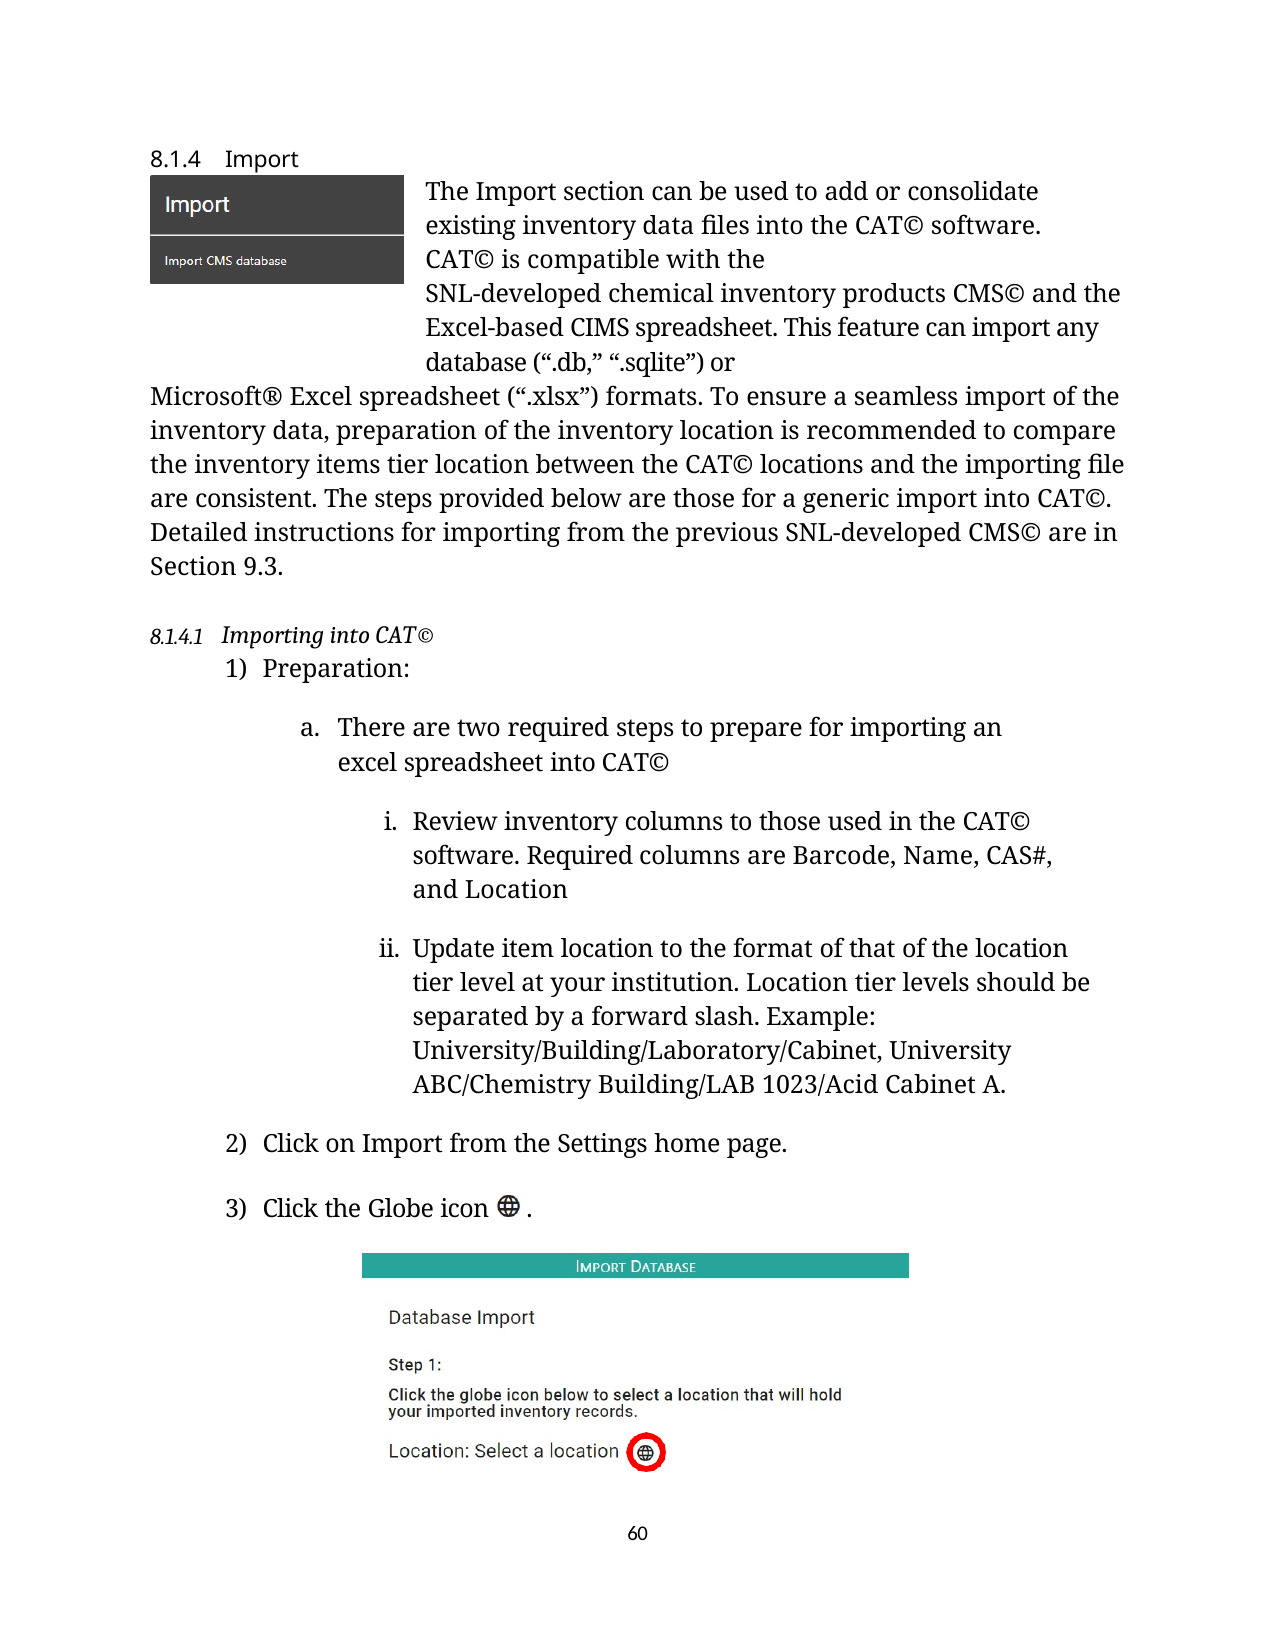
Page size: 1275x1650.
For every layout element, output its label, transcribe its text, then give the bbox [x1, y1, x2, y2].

list There are two required steps to prepare for importing an excel spreadsheet into CAT© [300, 710, 1066, 778]
list Update item location to the format of that of the location tier level at your institution. Location tier levels should be separated by a forward slash. Example: University/Building/Laboratory/Cabinet, University ABC/Chemistry Building/LAB 1023/Acid Cabinet A. [378, 930, 1093, 1101]
text SNL-developed chemical inventory products CMS© and the Excel-based CIMS spreadsheet. This feature can import any database (“.db,” “.sqlite”) or [425, 276, 1125, 378]
list Review inventory columns to those used in the CAT© software. Required columns are Barcode, Name, CAS#, and Location [383, 803, 1094, 905]
list Preparation: [225, 651, 1210, 685]
text The Import section can be used to add or consolidate existing inventory data files into the CAT© software. CAT© is compatible with the [425, 174, 1099, 276]
list Import [150, 142, 1210, 174]
text Microsoft® Excel spreadsheet (“.xlsx”) formats. To ensure a seamless import of the inventory data, preparation of the inventory location is recommended to compare the inventory items tier location between the CAT© locations and the importing file are consistent. The steps provided below are those for a generic import into CAT©. Detailed instructions for importing from the previous SNL-developed CMS© are in Section 9.3. [150, 378, 1125, 583]
list Click on Import from the Settings home page. [225, 1126, 1210, 1160]
picture [489, 1184, 526, 1217]
picture [362, 1253, 909, 1472]
picture [150, 175, 404, 284]
list Click the Globe icon. [225, 1184, 1210, 1224]
subtitle 8.1.4.1 Importing into CAT© [121, 621, 1210, 651]
